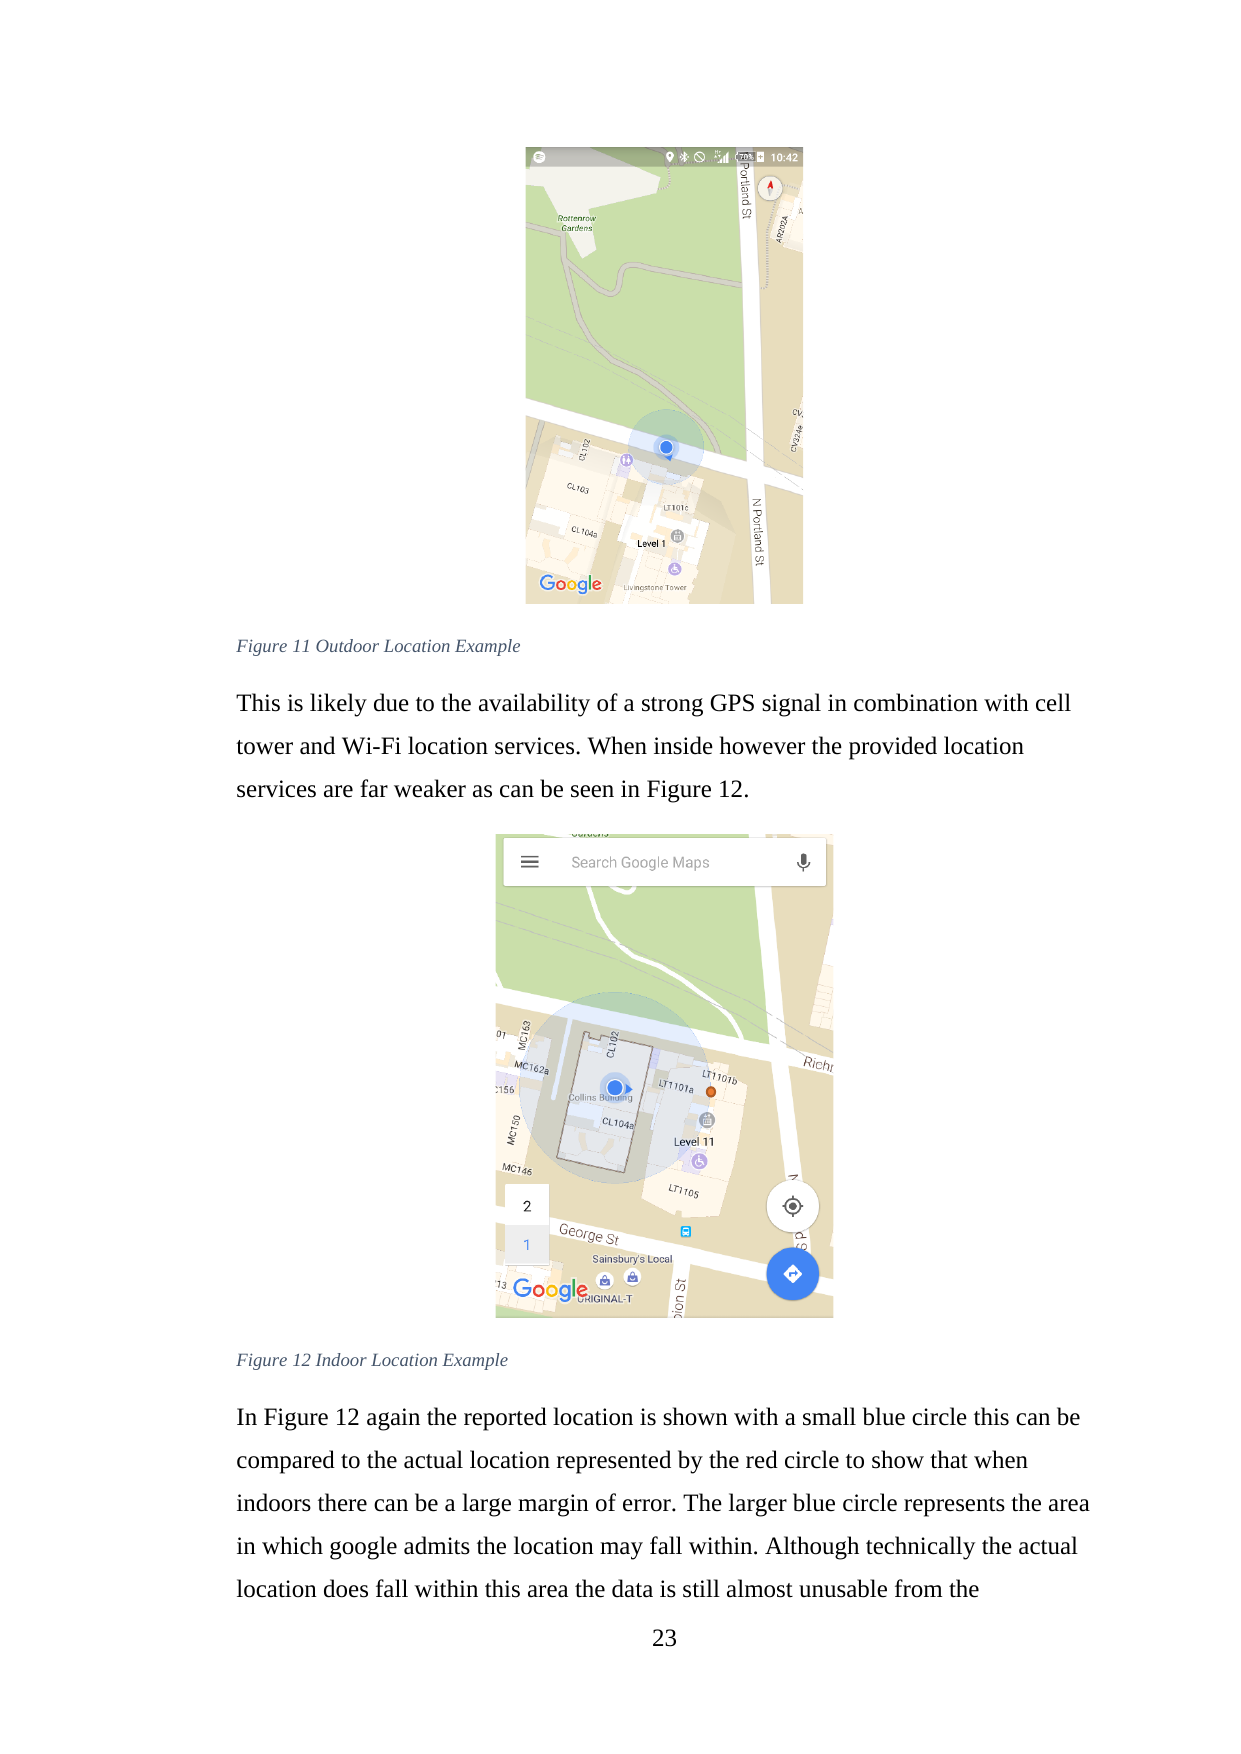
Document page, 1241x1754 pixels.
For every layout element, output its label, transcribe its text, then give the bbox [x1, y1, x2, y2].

picture [525, 147, 804, 604]
picture [495, 834, 834, 1318]
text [236, 1402, 1092, 1603]
text This is likely due to the availability of a strong GPS signal in combination with cell tower and Wi-Fi location services. When inside however the provided location services are far weaker as can be seen in Figure 12. [236, 688, 1092, 803]
